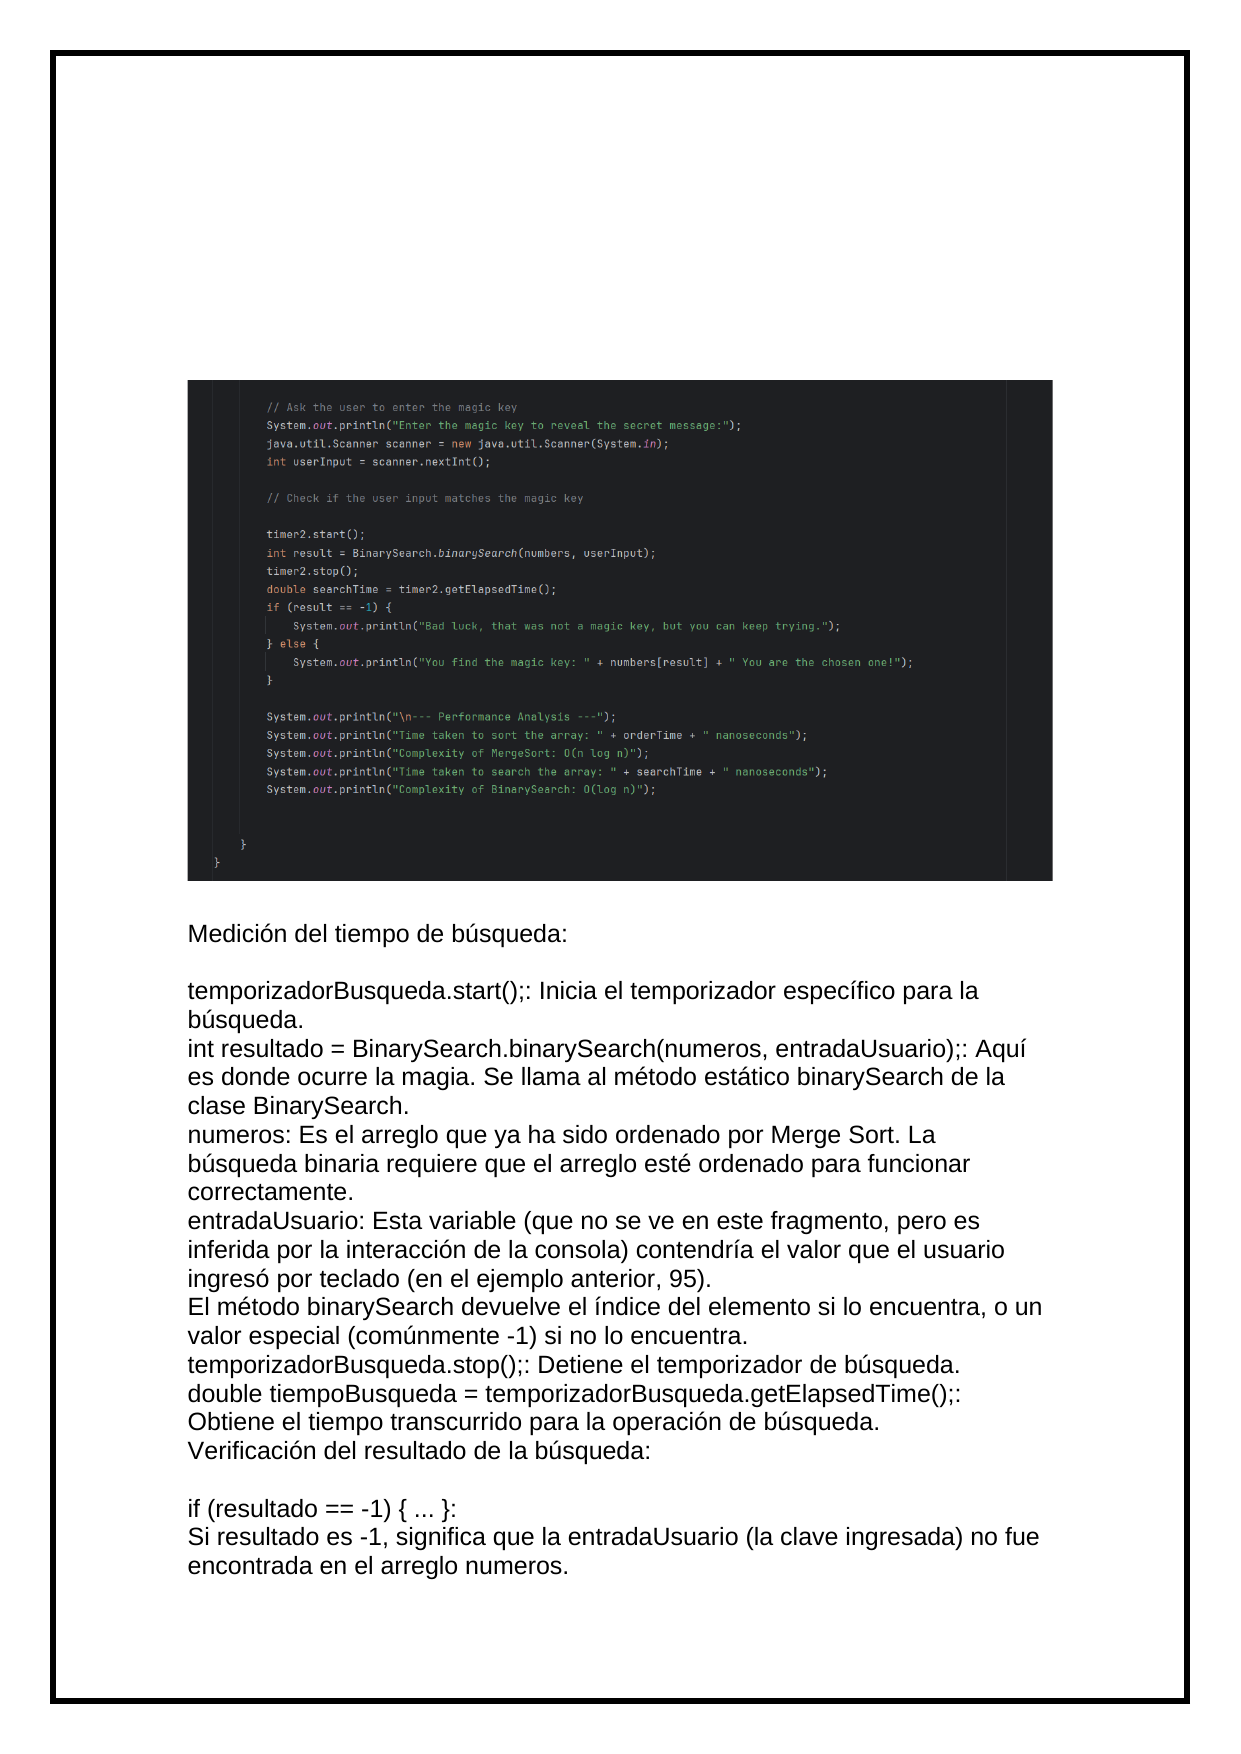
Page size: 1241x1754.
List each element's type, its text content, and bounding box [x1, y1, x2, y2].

text double tiempoBusqueda = temporizadorBusqueda.getElapsedTime();: Obtiene el tiempo transcurrido para la operación de búsqueda. [187, 1379, 1053, 1436]
text numeros: Es el arreglo que ya ha sido ordenado por Merge Sort. La búsqueda binaria requiere que el arreglo esté ordenado para funcionar correctamente. [187, 1120, 1053, 1206]
text int resultado = BinarySearch.binarySearch(numeros, entradaUsuario);: Aquí es donde ocurre la magia. Se llama al método estático binarySearch de la clase BinarySearch. [187, 1034, 1053, 1120]
text Medición del tiempo de búsqueda: [187, 919, 1053, 947]
text temporizadorBusqueda.start();: Inicia el temporizador específico para la búsqueda. [187, 976, 1053, 1034]
text Si resultado es -1, significa que la entradaUsuario (la clave ingresada) no fue encontrada en el arreglo numeros. [187, 1522, 1053, 1580]
text El método binarySearch devuelve el índice del elemento si lo encuentra, o un valor especial (comúnmente -1) si no lo encuentra. [187, 1292, 1053, 1350]
text temporizadorBusqueda.stop();: Detiene el temporizador de búsqueda. [187, 1350, 1053, 1379]
text entradaUsuario: Esta variable (que no se ve en este fragmento, pero es inferida por la interacción de la consola) contendría el valor que el usuario ingresó por teclado (en el ejemplo anterior, 95). [187, 1206, 1053, 1292]
text if (resultado == -1) { ... }: [187, 1494, 1053, 1522]
text Verificación del resultado de la búsqueda: [187, 1436, 1053, 1465]
picture [187, 380, 1053, 881]
